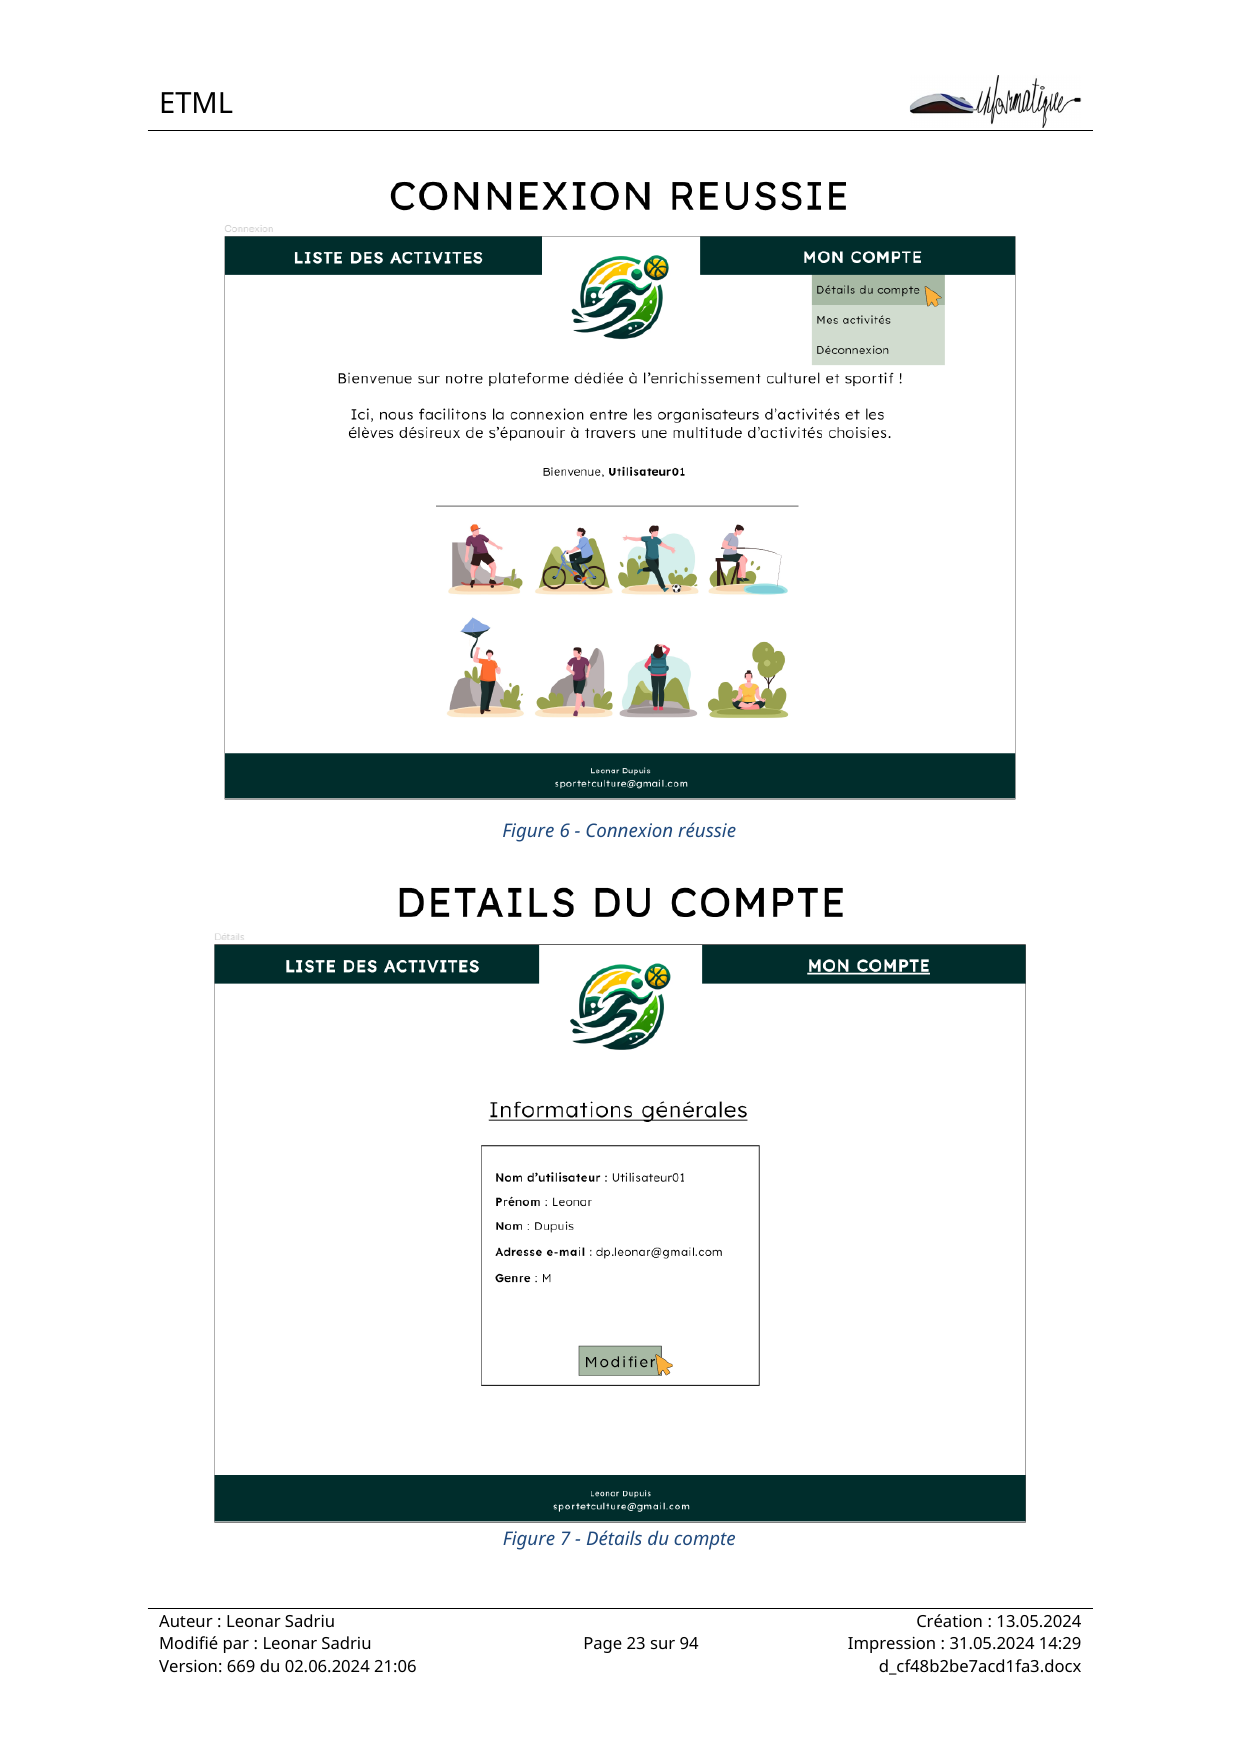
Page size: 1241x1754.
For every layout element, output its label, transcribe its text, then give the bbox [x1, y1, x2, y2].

text Figure 6 - Connexion réussie [148, 818, 1092, 843]
picture [209, 864, 1031, 1526]
text Figure 7 - Détails du compte [148, 1525, 1092, 1551]
picture [909, 75, 1082, 128]
picture [209, 159, 1031, 818]
